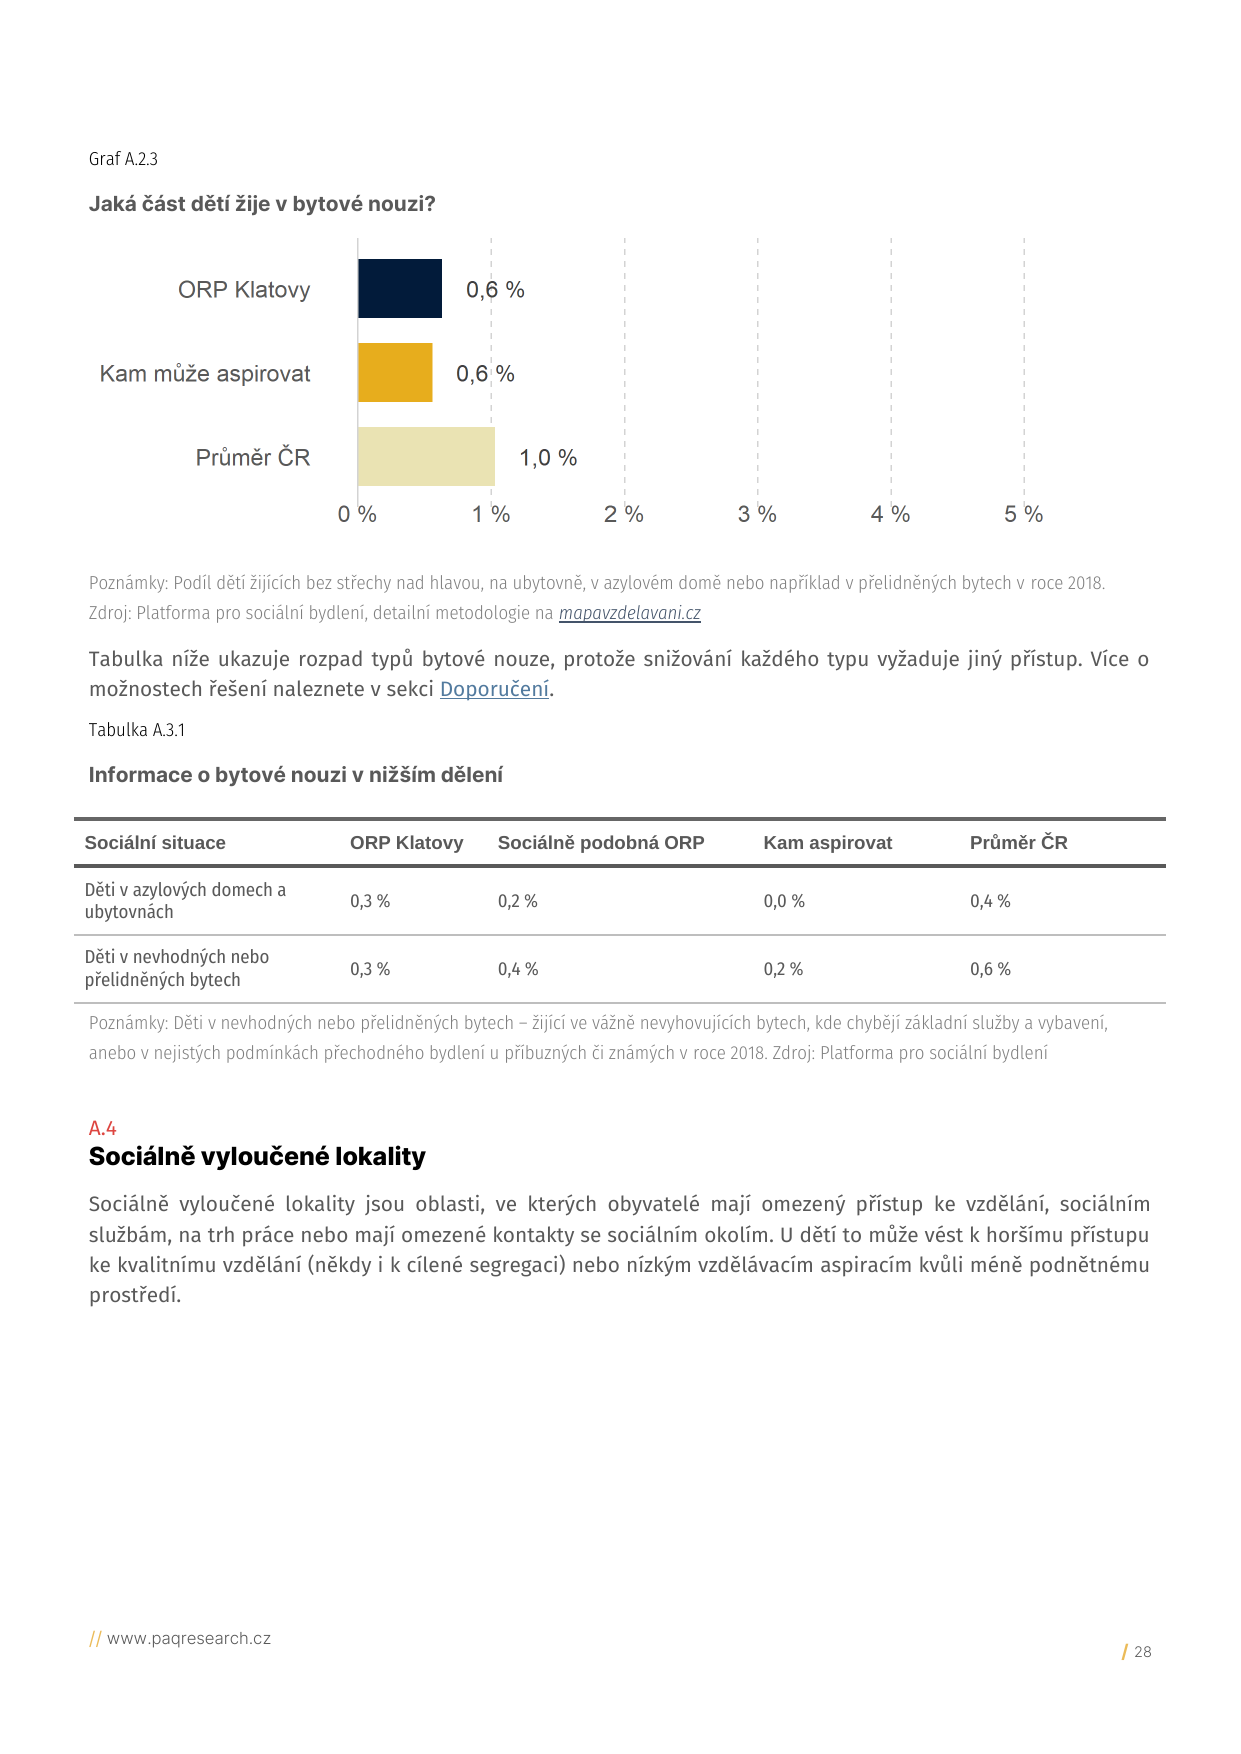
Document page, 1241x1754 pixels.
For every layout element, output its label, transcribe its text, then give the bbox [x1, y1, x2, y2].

table_cell 0,4 % [487, 936, 753, 1002]
text Tabulka A.3.1 [89, 718, 1152, 741]
table_cell 0,6 % [960, 936, 1166, 1002]
text Poznámky: Podíl dětí žijících bez střechy nad hlavou, na ubytovně, v azylovém domě nebo například v přelidněných bytech v roce 2018. Zdroj: Platforma pro sociální bydlení, detailní metodologie na mapavzdelavani.cz [89, 564, 1152, 625]
table_header ORP Klatovy [340, 821, 487, 864]
table_cell 0,4 % [960, 868, 1166, 934]
text Poznámky: Děti v nevhodných nebo přelidněných bytech – žijící ve vážně nevyhovujících bytech, kde chybějí základní služby a vybavení, anebo v nejistých podmínkách přechodného bydlení u příbuzných či známých v roce 2018. Zdroj: Platforma pro sociální bydlení [89, 1004, 1152, 1064]
table_cell 0,3 % [340, 868, 487, 934]
text A.4 [89, 1111, 1152, 1141]
text Sociálně vyloučené lokality jsou oblasti, ve kterých obyvatelé mají omezený přístup ke vzdělání, sociálním službám, na trh práce nebo mají omezené kontakty se sociálním okolím. U dětí to může vést k horšímu přístupu ke kvalitnímu vzdělání (někdy i k cílené segregaci) nebo nízkým vzdělávacím aspiracím kvůli méně podnětnému prostředí. [89, 1187, 1152, 1308]
table_header Sociální situace [74, 821, 339, 864]
text Informace o bytové nouzi v nižším dělení [89, 757, 1152, 787]
picture [88, 216, 1139, 548]
text Jaká část dětí žije v bytové nouzi? [89, 186, 1152, 216]
table_cell Děti v azylových domech a ubytovnách [74, 868, 339, 934]
table_cell 0,2 % [487, 868, 753, 934]
table_cell 0,3 % [340, 936, 487, 1002]
text Tabulka níže ukazuje rozpad typů bytové nouze, protože snižování každého typu vyžaduje jiný přístup. Více o možnostech řešení naleznete v sekci Doporučení. [89, 641, 1152, 702]
table_cell 0,0 % [753, 868, 959, 934]
subtitle Sociálně vyloučené lokality [89, 1141, 1152, 1172]
table_cell Děti v nevhodných nebo přelidněných bytech [74, 936, 339, 1002]
table_header Sociálně podobná ORP [487, 821, 753, 864]
text Graf A.2.3 [89, 148, 1152, 170]
table_header Průměr ČR [960, 821, 1166, 864]
table_cell 0,2 % [753, 936, 959, 1002]
table_header Kam aspirovat [753, 821, 959, 864]
